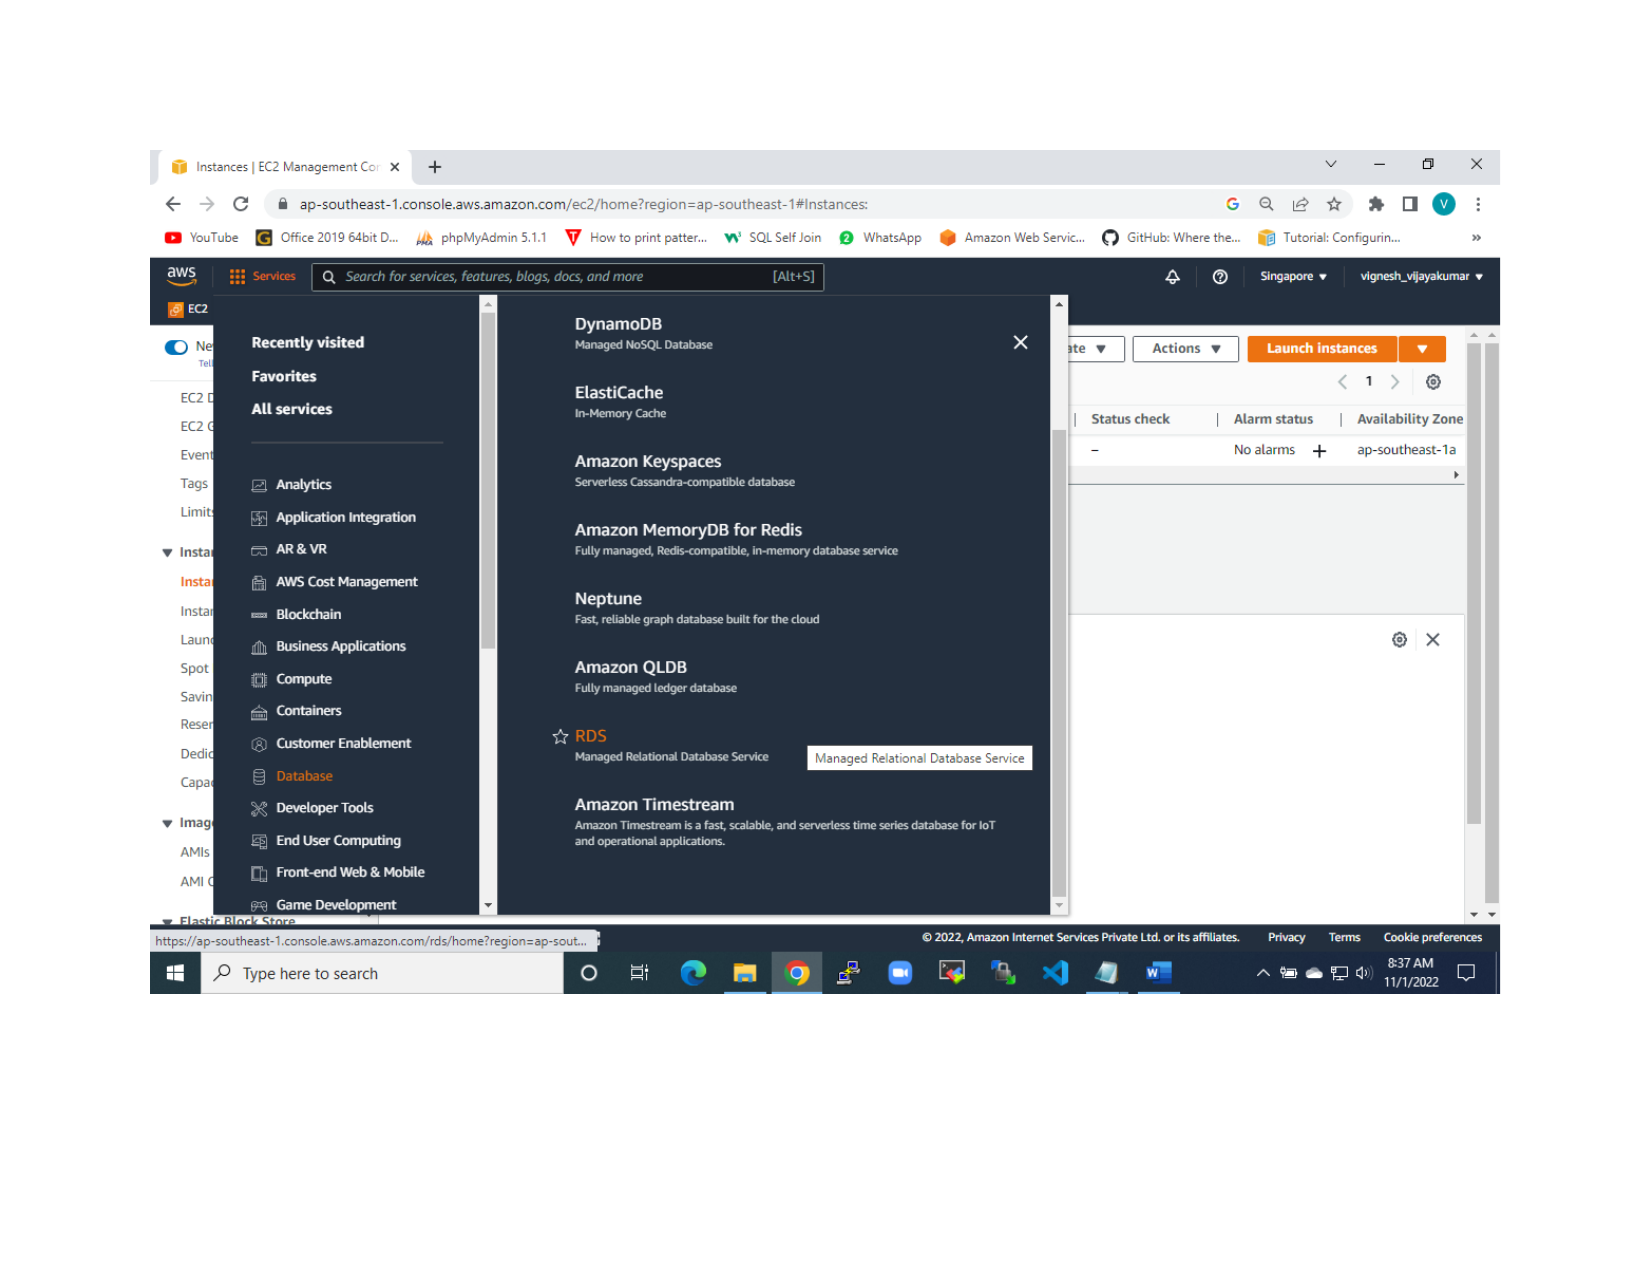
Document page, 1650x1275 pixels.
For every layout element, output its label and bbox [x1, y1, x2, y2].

picture [150, 150, 1500, 994]
